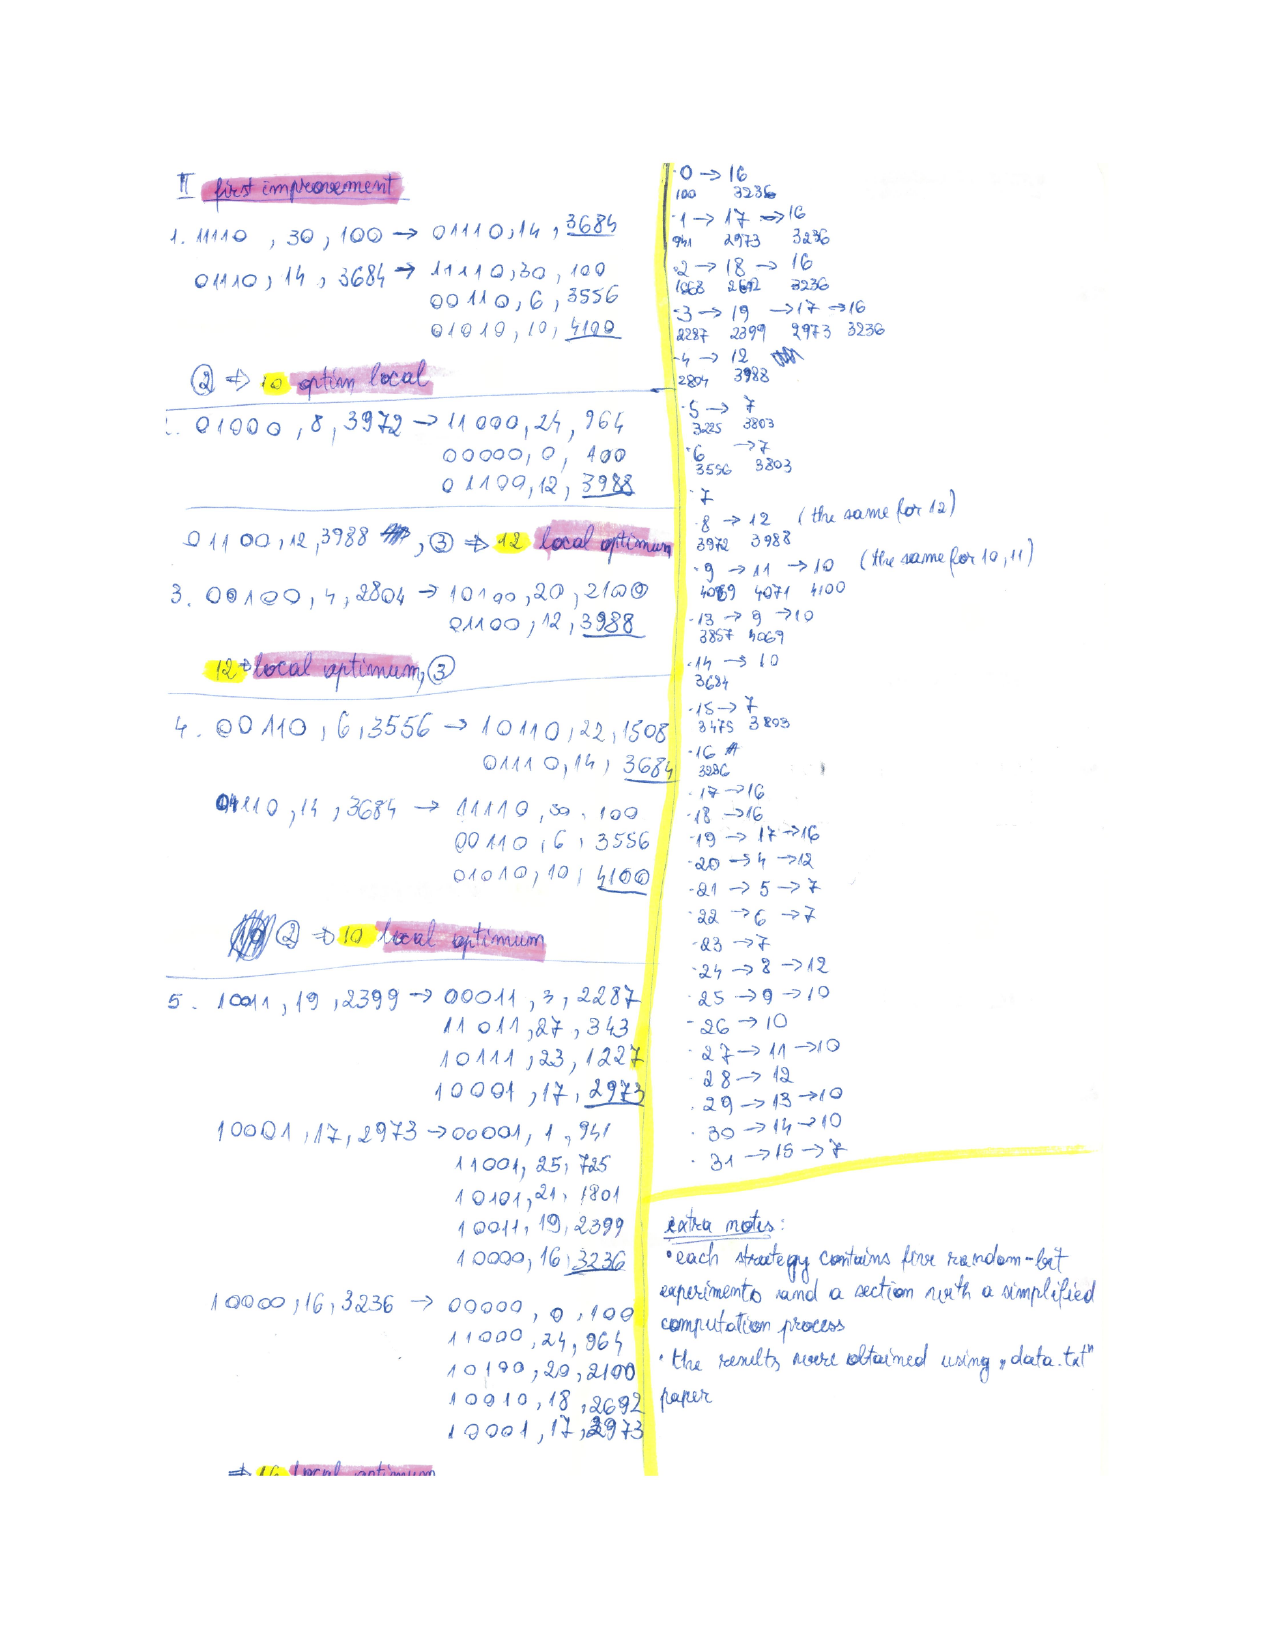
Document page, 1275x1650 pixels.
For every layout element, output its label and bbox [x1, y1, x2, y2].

picture [150, 150, 1124, 1490]
